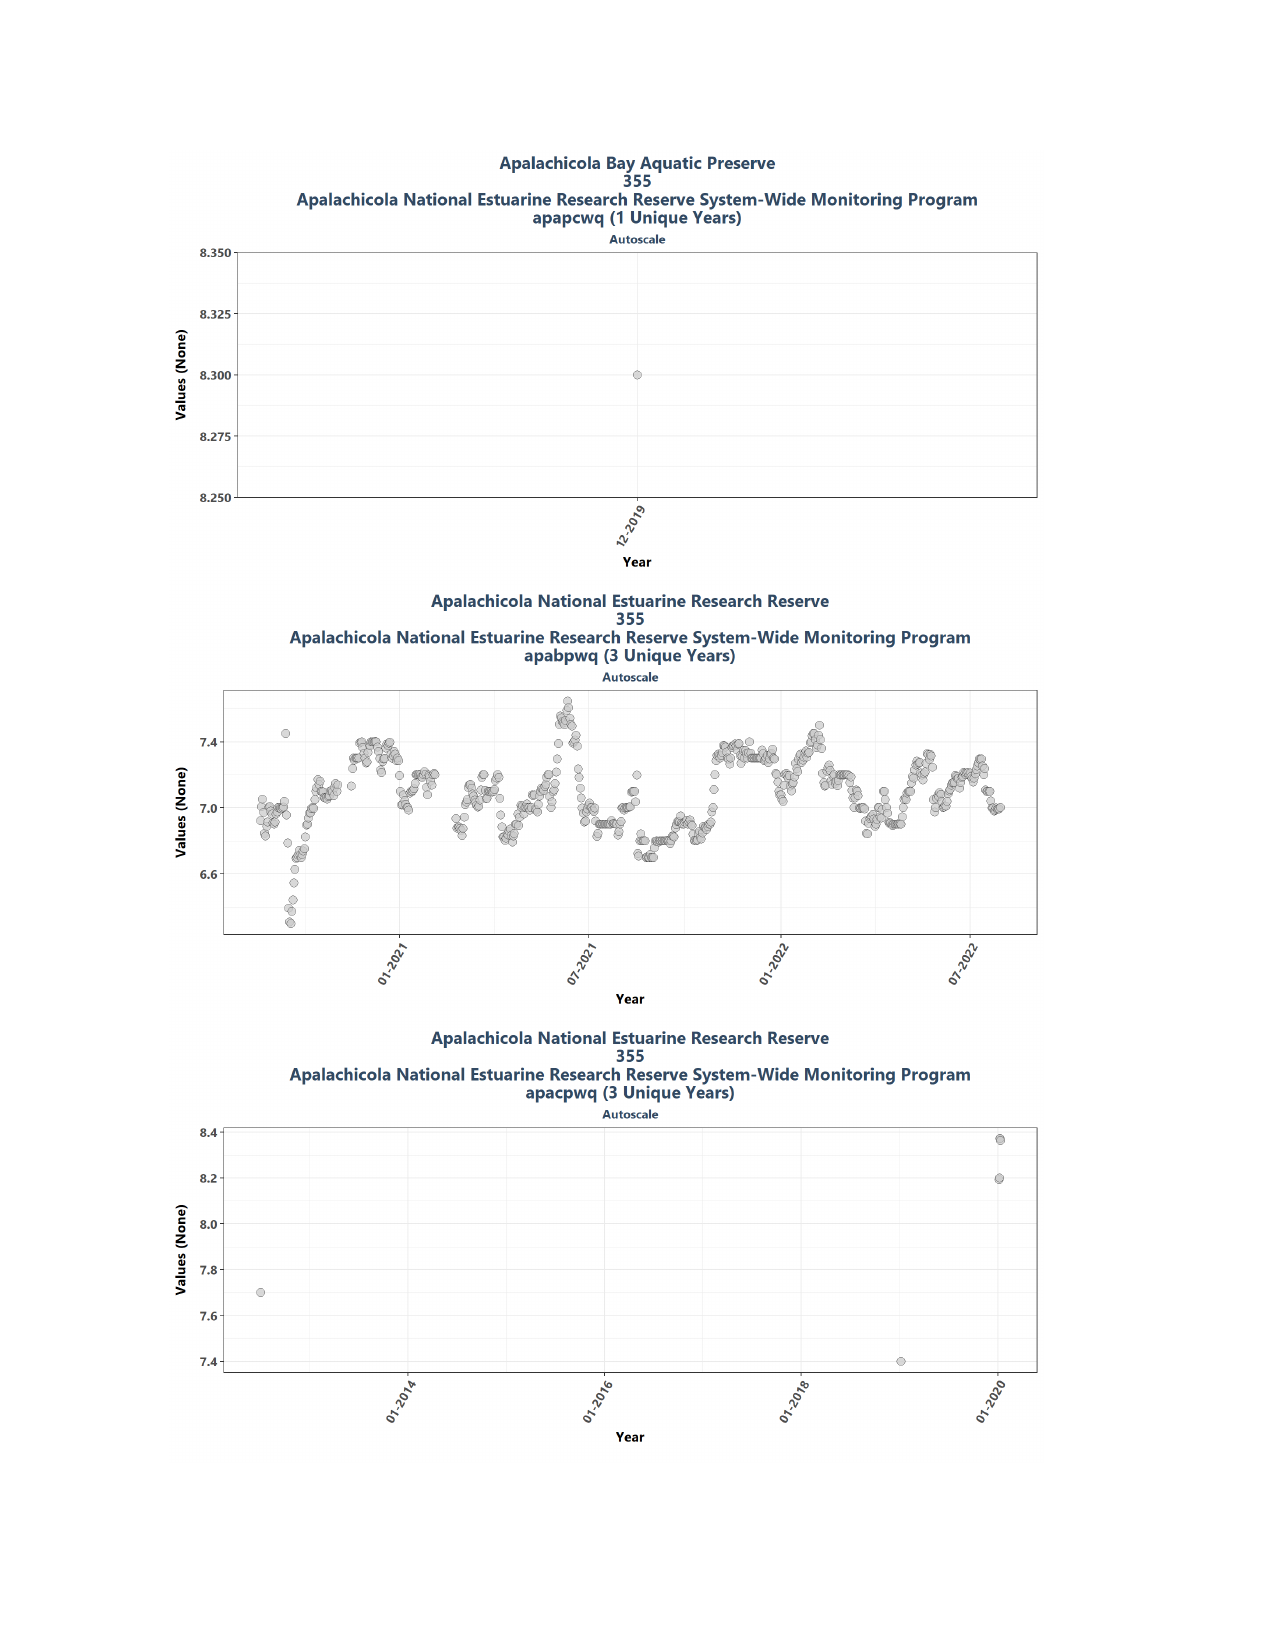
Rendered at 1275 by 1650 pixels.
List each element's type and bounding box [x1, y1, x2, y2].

picture [168, 150, 1044, 1463]
